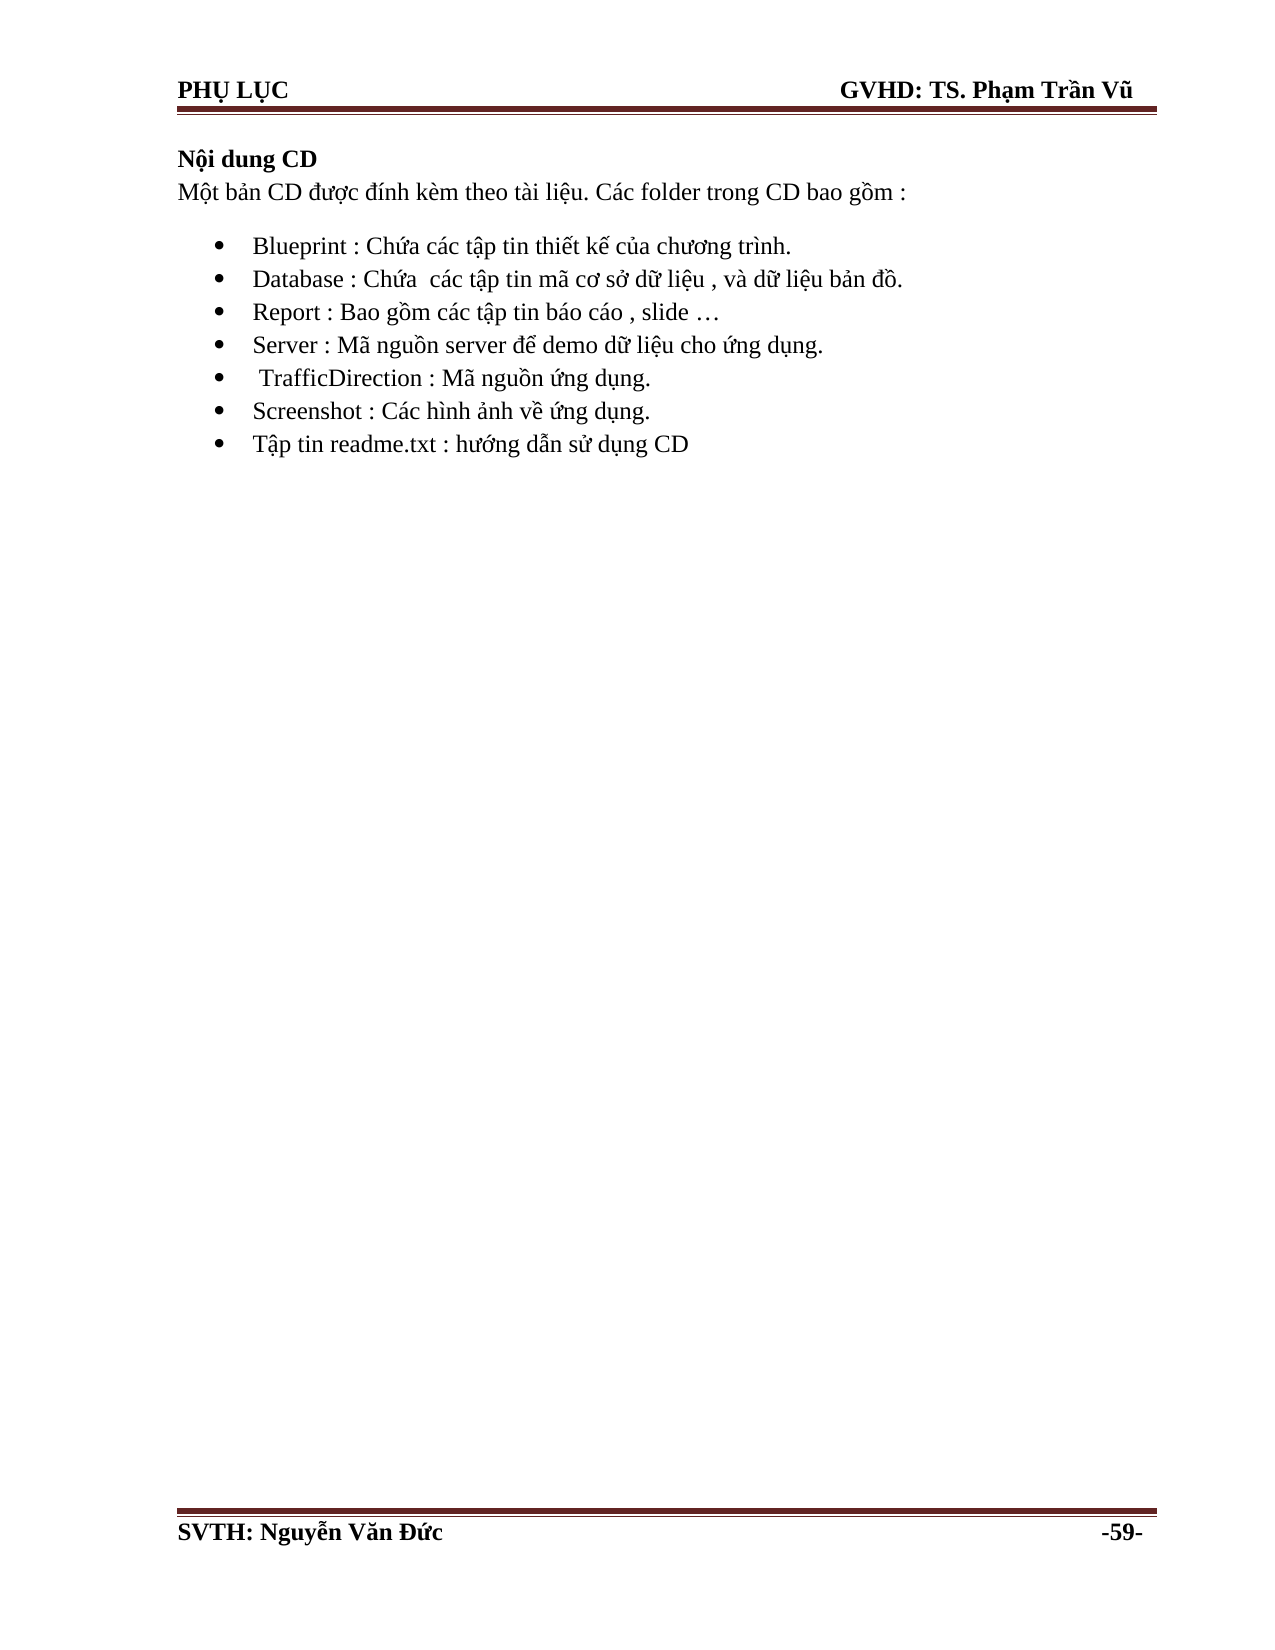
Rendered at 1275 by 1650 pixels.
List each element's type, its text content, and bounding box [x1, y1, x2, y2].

text Một bản CD được đính kèm theo tài liệu. Các folder trong CD bao gồm : [177, 177, 1157, 206]
list Blueprint : Chứa các tập tin thiết kế của chương trình. [215, 231, 1157, 259]
list Report : Bao gồm các tập tin báo cáo , slide … [215, 297, 1157, 326]
subtitle Nội dung CD [177, 144, 1157, 173]
list Tập tin readme.txt : hướng dẫn sử dụng CD [215, 429, 1157, 458]
list Server : Mã nguồn server để demo dữ liệu cho ứng dụng. [215, 330, 1157, 359]
list Database : Chứa các tập tin mã cơ sở dữ liệu , và dữ liệu bản đồ. [215, 264, 1157, 293]
list TrafficDirection : Mã nguồn ứng dụng. [215, 363, 1157, 392]
list Screenshot : Các hình ảnh về ứng dụng. [215, 396, 1157, 425]
